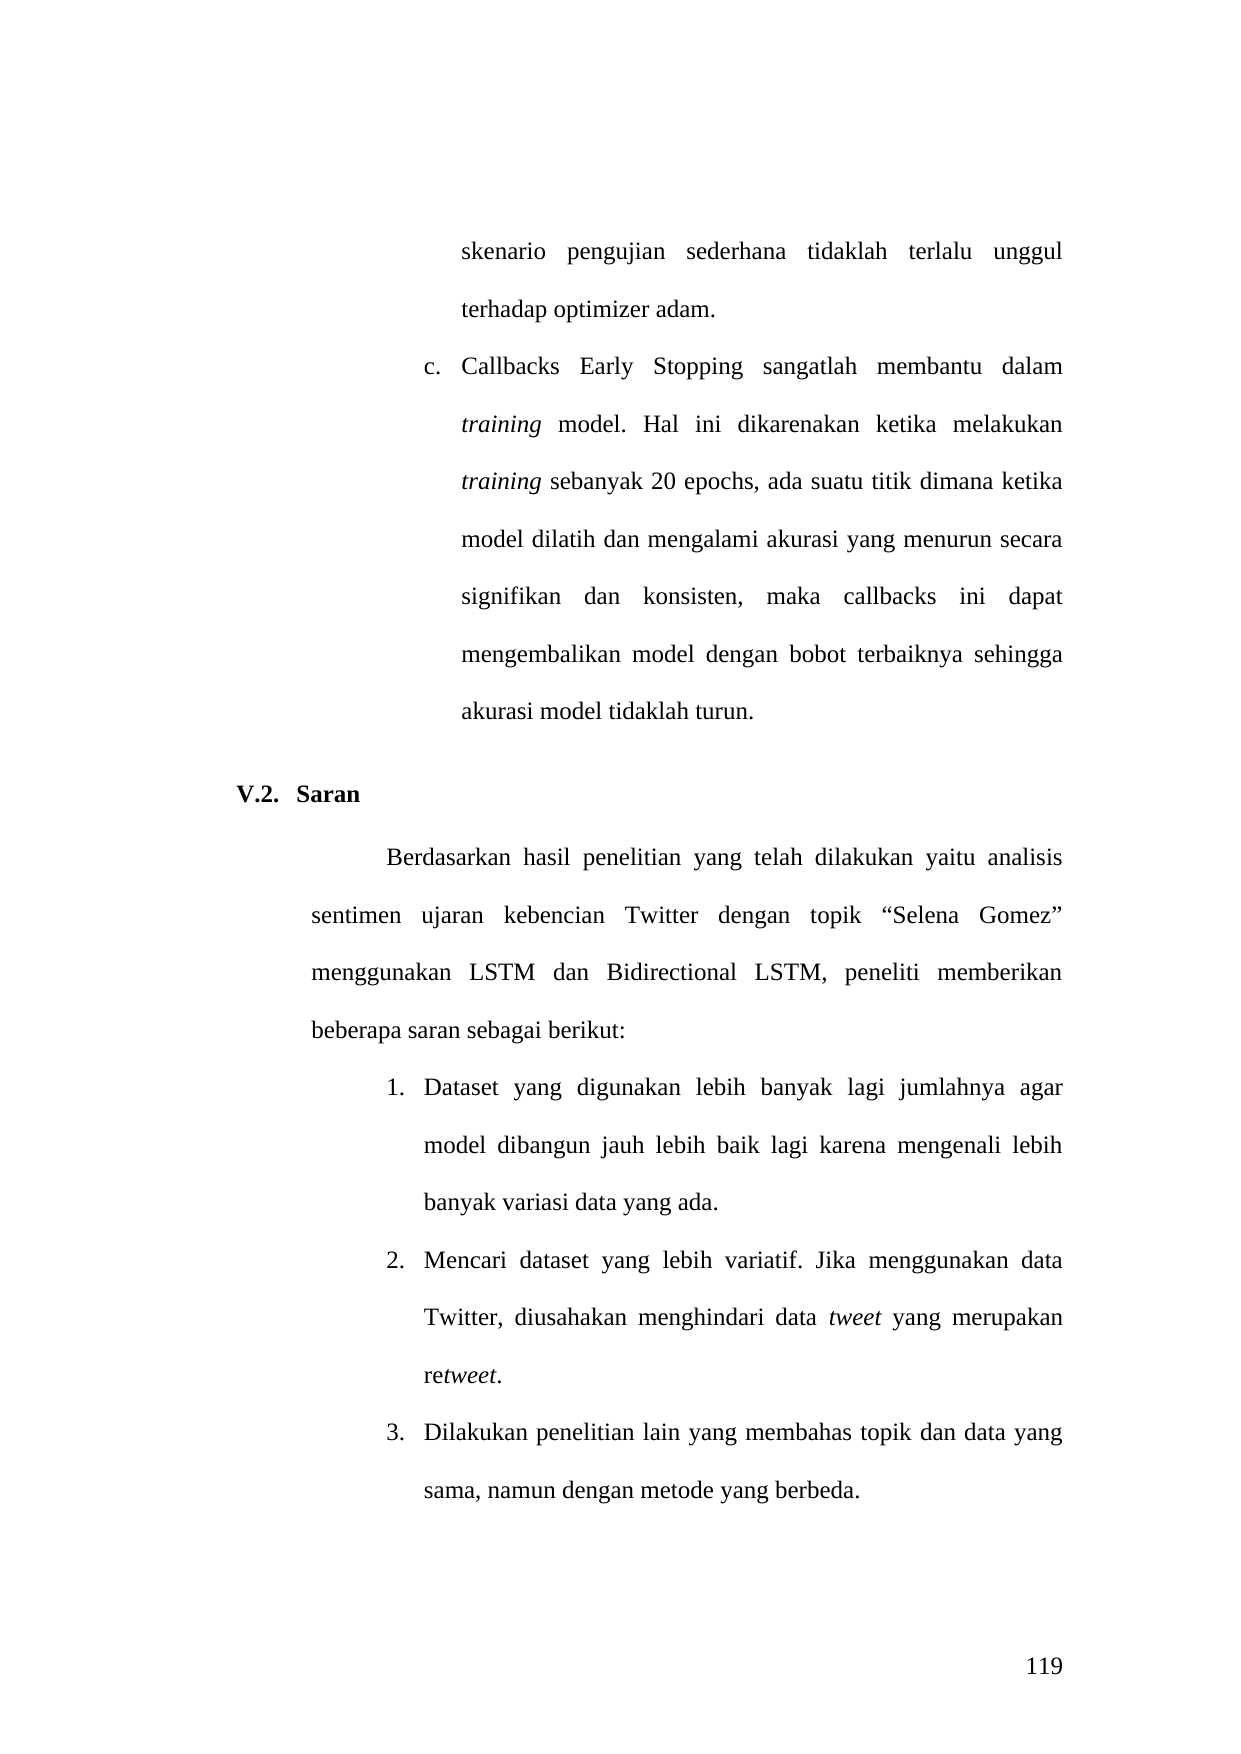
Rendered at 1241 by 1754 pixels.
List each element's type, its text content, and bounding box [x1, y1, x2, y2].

list Callbacks Early Stopping sangatlah membantu dalam training model. Hal ini dikarenakan ketika melakukan training sebanyak 20 epochs, ada suatu titik dimana ketika model dilatih dan mengalami akurasi yang menurun secara signifikan dan konsisten, maka callbacks ini dapat mengembalikan model dengan bobot terbaiknya sehingga akurasi model tidaklah turun. [424, 351, 1063, 725]
subtitle Saran [236, 779, 1063, 807]
list Mencari dataset yang lebih variatif. Jika menggunakan data Twitter, diusahakan menghindari data tweet yang merupakan retweet. [386, 1245, 1063, 1389]
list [424, 236, 1063, 322]
text Berdasarkan hasil penelitian yang telah dilakukan yaitu analisis sentimen ujaran kebencian Twitter dengan topik “Selena Gomez” menggunakan LSTM dan Bidirectional LSTM, peneliti memberikan beberapa saran sebagai berikut: [311, 842, 1063, 1044]
list Dilakukan penelitian lain yang membahas topik dan data yang sama, namun dengan metode yang berbeda. [386, 1417, 1063, 1504]
list Dataset yang digunakan lebih banyak lagi jumlahnya agar model dibangun jauh lebih baik lagi karena mengenali lebih banyak variasi data yang ada. [386, 1072, 1063, 1216]
